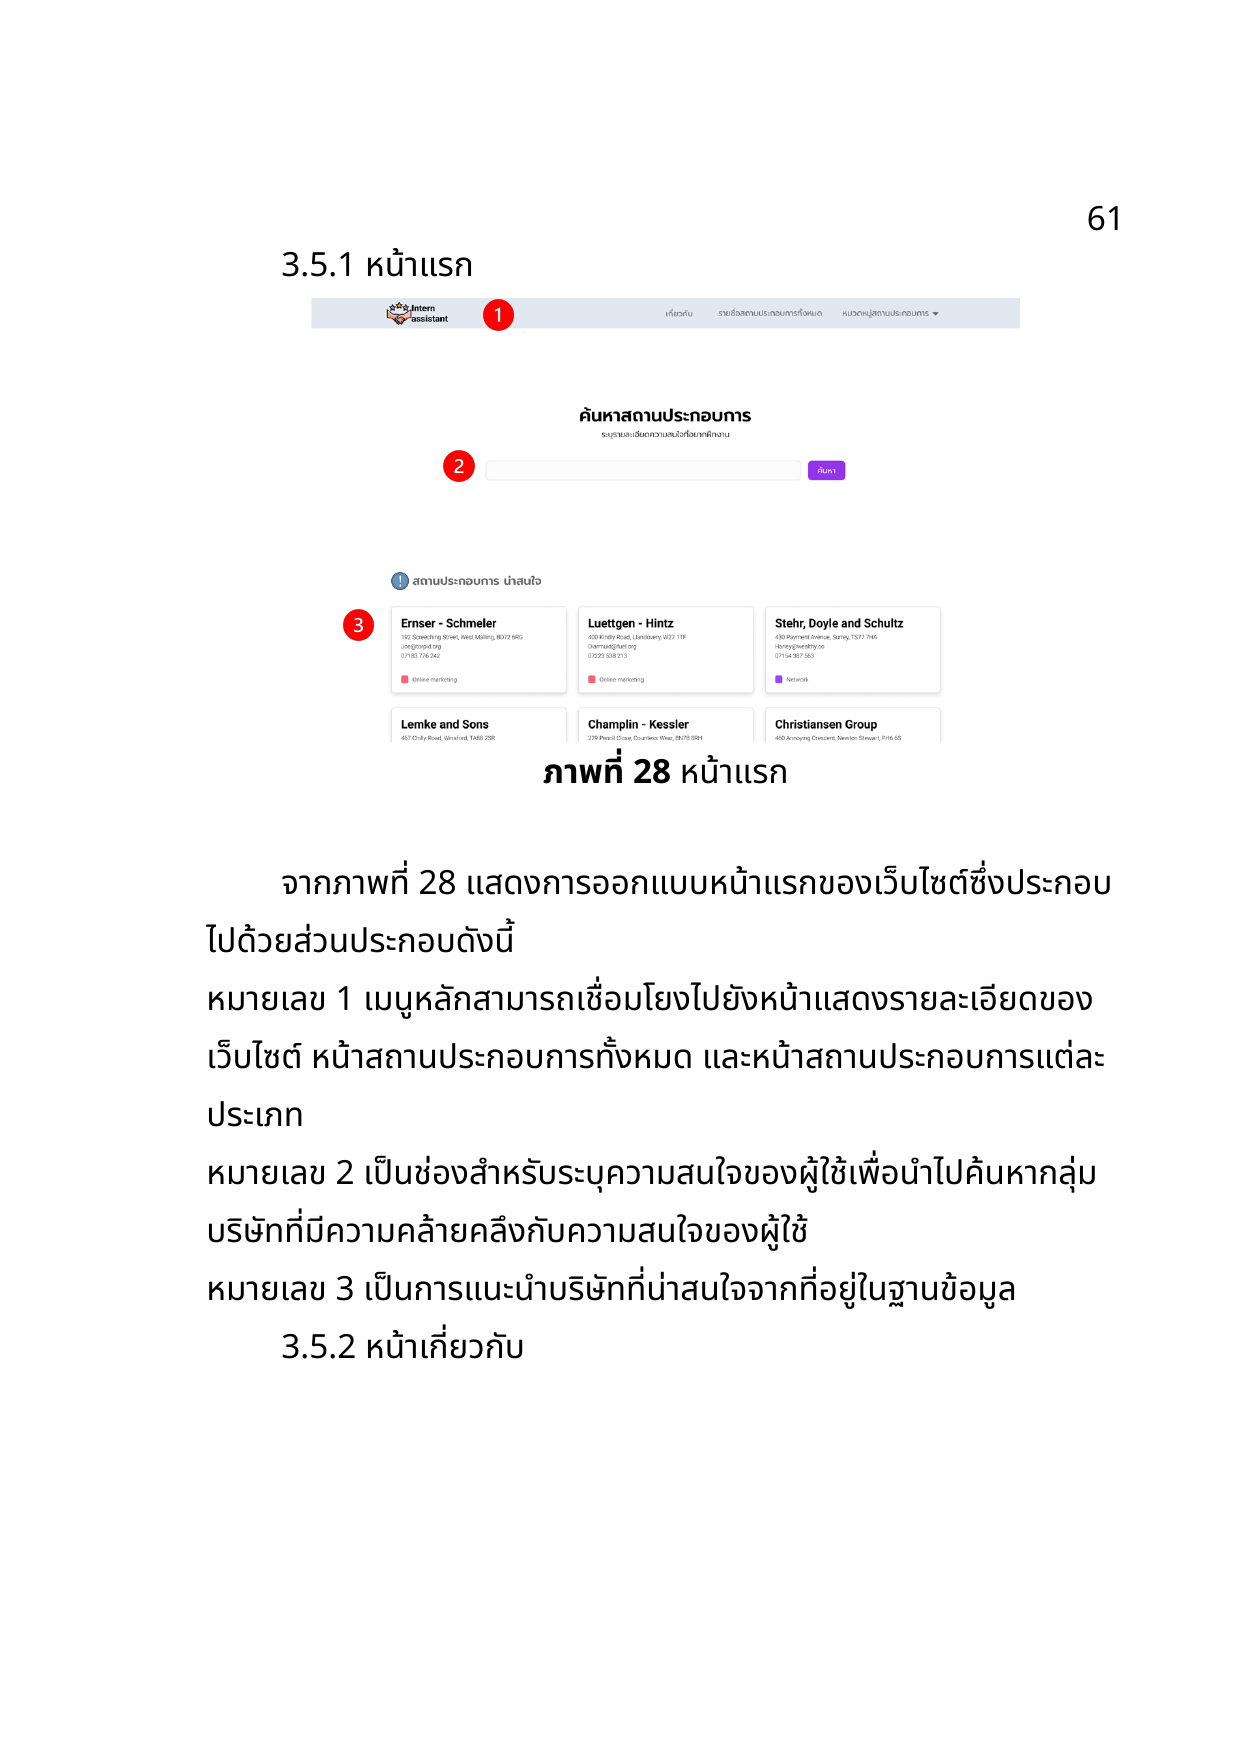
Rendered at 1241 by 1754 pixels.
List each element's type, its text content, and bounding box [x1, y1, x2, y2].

picture [311, 296, 1020, 742]
text จากภาพที่ 28 แสดงการออกแบบหน้าแรกของเว็บไซต์ซึ่งประกอบไปด้วยส่วนประกอบดังนี้ [206, 858, 1125, 967]
text ภาพที่ 28 หน้าแรก [206, 748, 1125, 799]
text หมายเลข 3 เป็นการแนะนำบริษัทที่น่าสนใจจากที่อยู่ในฐานข้อมูล [206, 1264, 1125, 1315]
text 3.5.1 หน้าแรก [206, 240, 1125, 291]
text 3.5.2 หน้าเกี่ยวกับ [206, 1323, 1125, 1373]
text หมายเลข 1 เมนูหลักสามารถเชื่อมโยงไปยังหน้าแสดงรายละเอียดของเว็บไซต์ หน้าสถานประกอบการทั้งหมด และหน้าสถานประกอบการแต่ละประเภท [206, 974, 1125, 1141]
text หมายเลข 2 เป็นช่องสำหรับระบุความสนใจของผู้ใช้เพื่อนำไปค้นหากลุ่มบริษัทที่มีความคล้ายคลึงกับความสนใจของผู้ใช้ [206, 1148, 1125, 1257]
